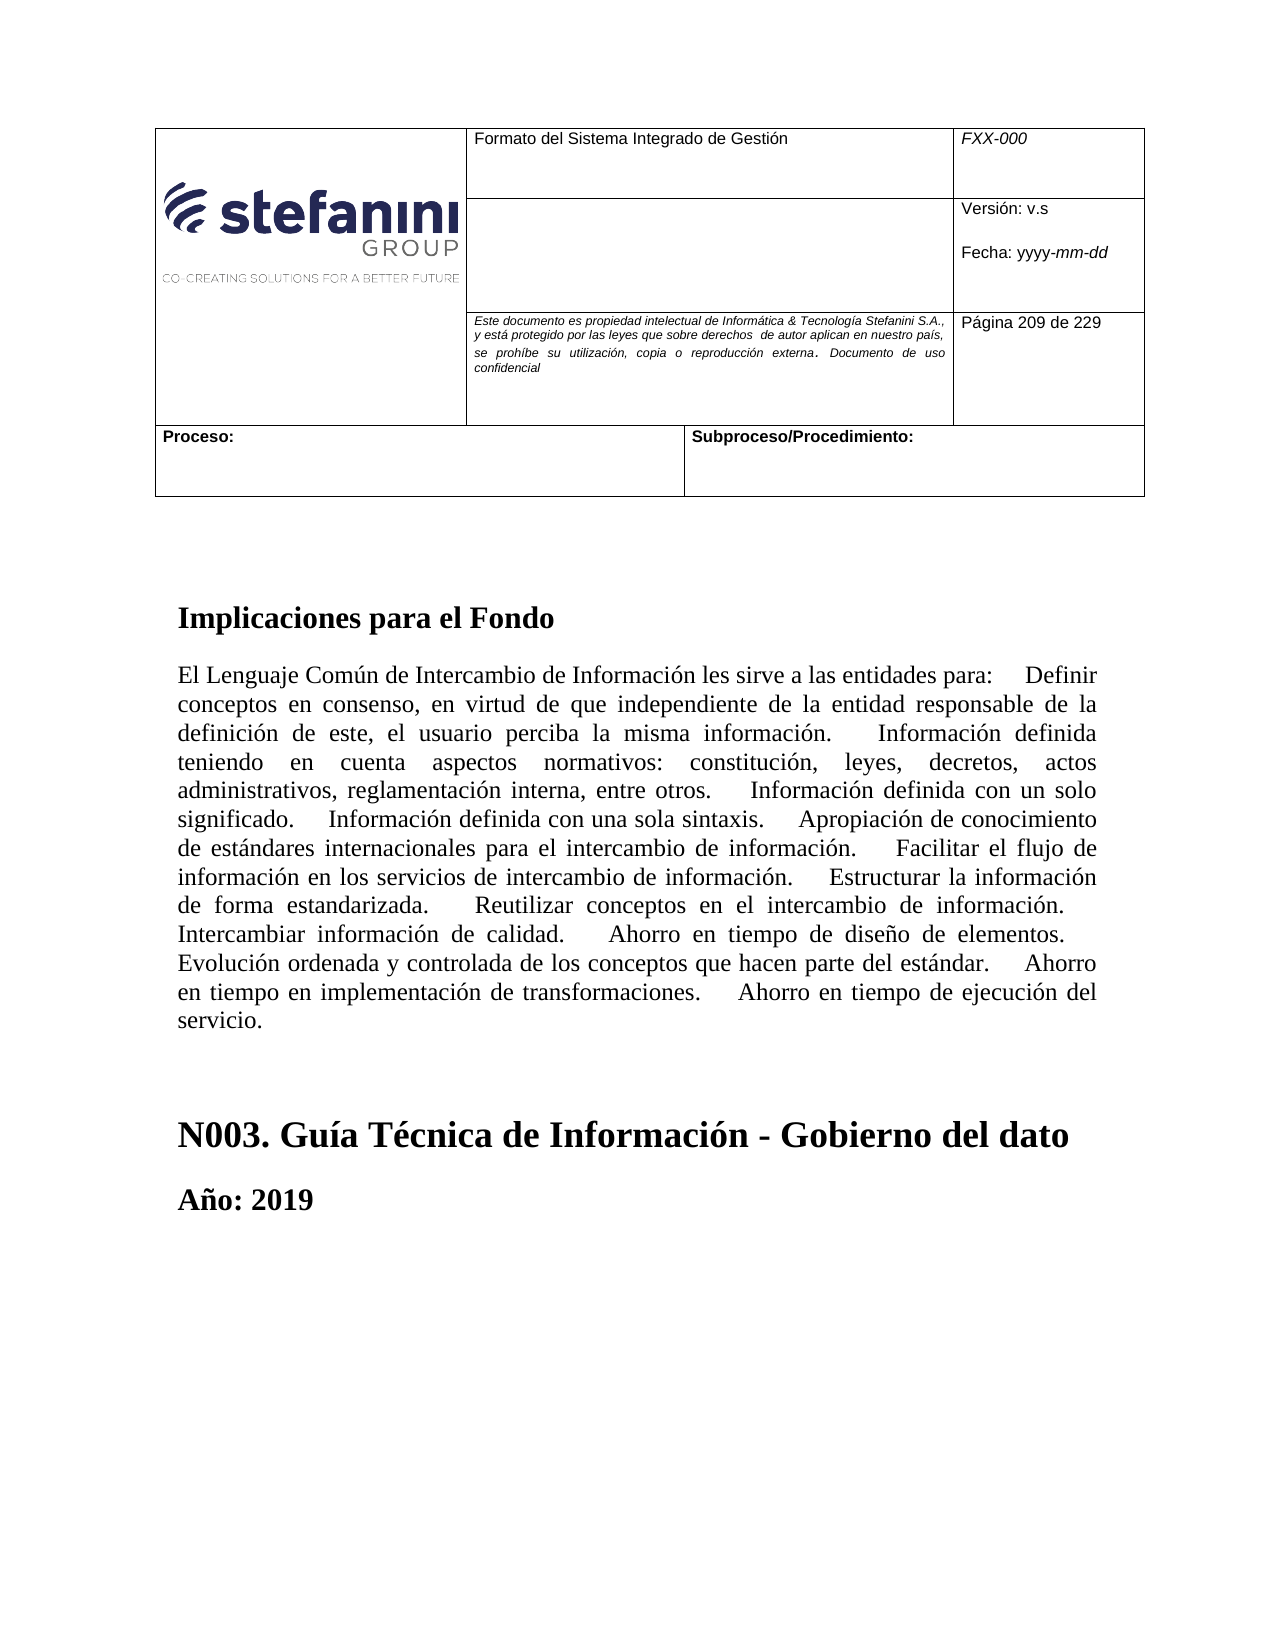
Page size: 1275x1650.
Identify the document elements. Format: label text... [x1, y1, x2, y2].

subtitle Implicaciones para el Fondo [177, 599, 1098, 635]
text El Lenguaje Común de Intercambio de Información les sirve a las entidades para:  Definir conceptos en consenso, en virtud de que independiente de la entidad responsable de la definición de este, el usuario perciba la misma información.  Información definida teniendo en cuenta aspectos normativos: constitución, leyes, decretos, actos administrativos, reglamentación interna, entre otros.  Información definida con un solo significado.  Información definida con una sola sintaxis.  Apropiación de conocimiento de estándares internacionales para el intercambio de información.  Facilitar el flujo de información en los servicios de intercambio de información.  Estructurar la información de forma estandarizada.  Reutilizar conceptos en el intercambio de información.  Intercambiar información de calidad.  Ahorro en tiempo de diseño de elementos.  Evolución ordenada y controlada de los conceptos que hacen parte del estándar.  Ahorro en tiempo en implementación de transformaciones.  Ahorro en tiempo de ejecución del servicio. [177, 660, 1098, 1034]
subtitle Año: 2019 [177, 1181, 1098, 1217]
subtitle N003. Guía Técnica de Información - Gobierno del dato [177, 1113, 1098, 1156]
picture [162, 182, 460, 286]
